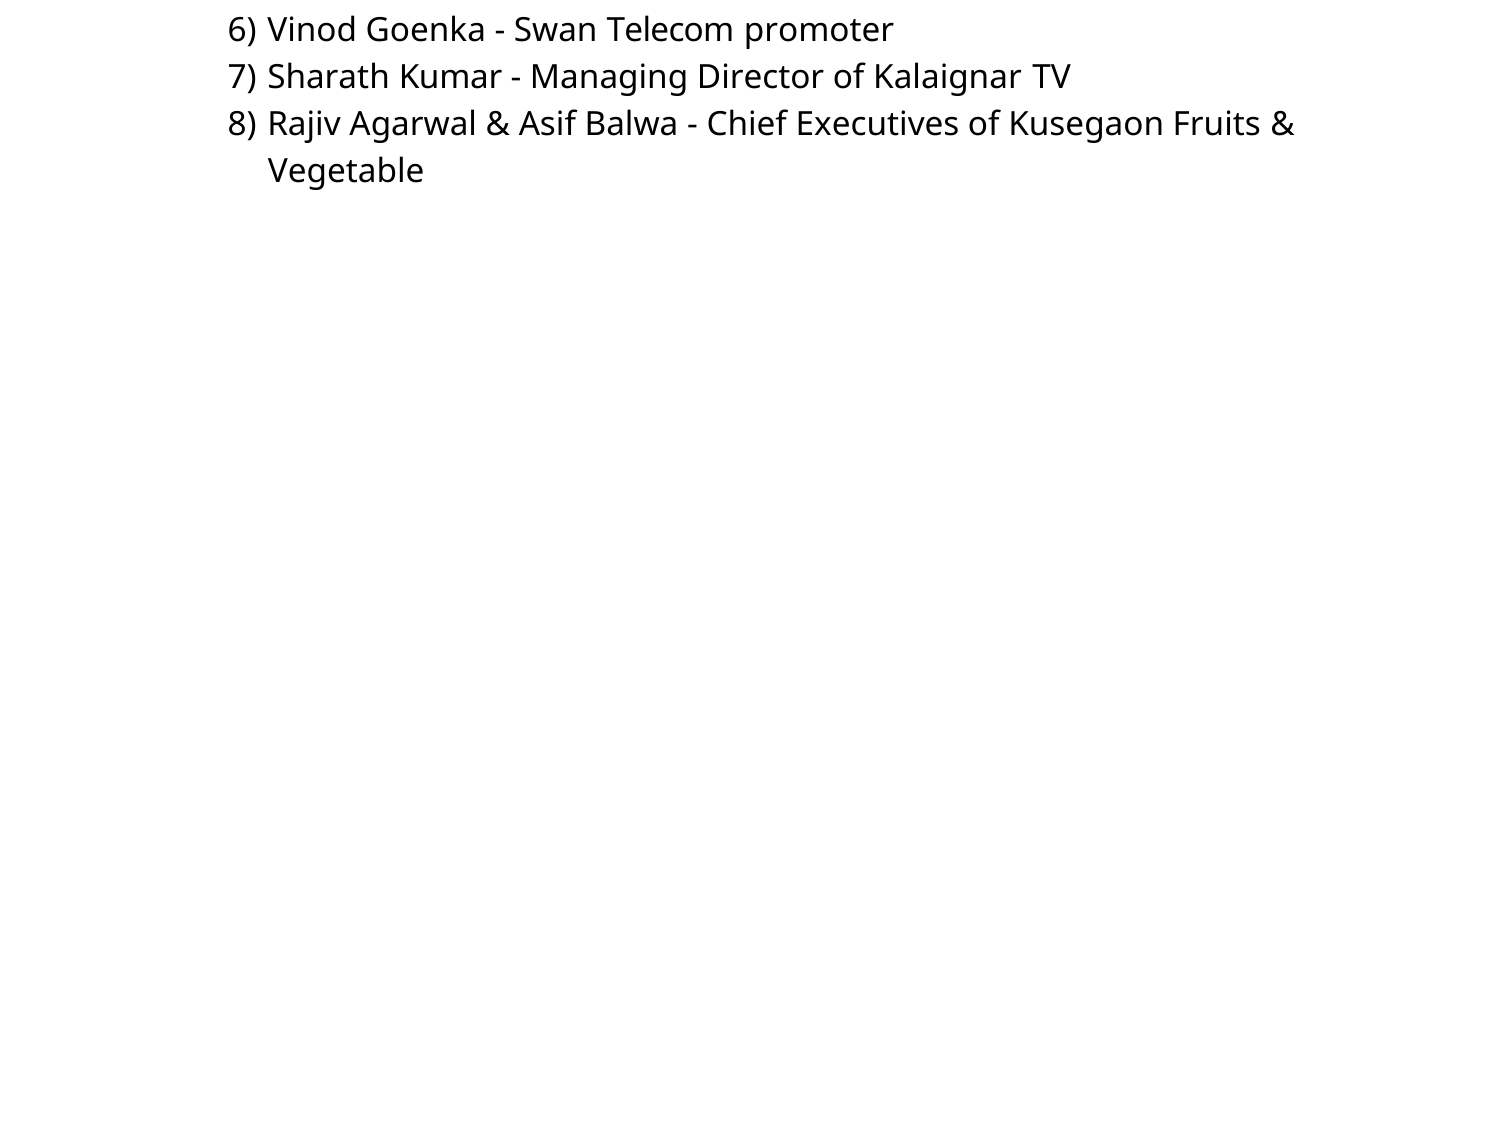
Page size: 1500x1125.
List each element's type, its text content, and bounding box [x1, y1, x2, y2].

list Vinod Goenka - Swan Telecom promoter [227, 6, 1446, 52]
list Sharath Kumar - Managing Director of Kalaignar TV [227, 53, 1446, 98]
text Vegetable [268, 146, 1446, 192]
list Rajiv Agarwal & Asif Balwa - Chief Executives of Kusegaon Fruits & [227, 99, 1446, 145]
